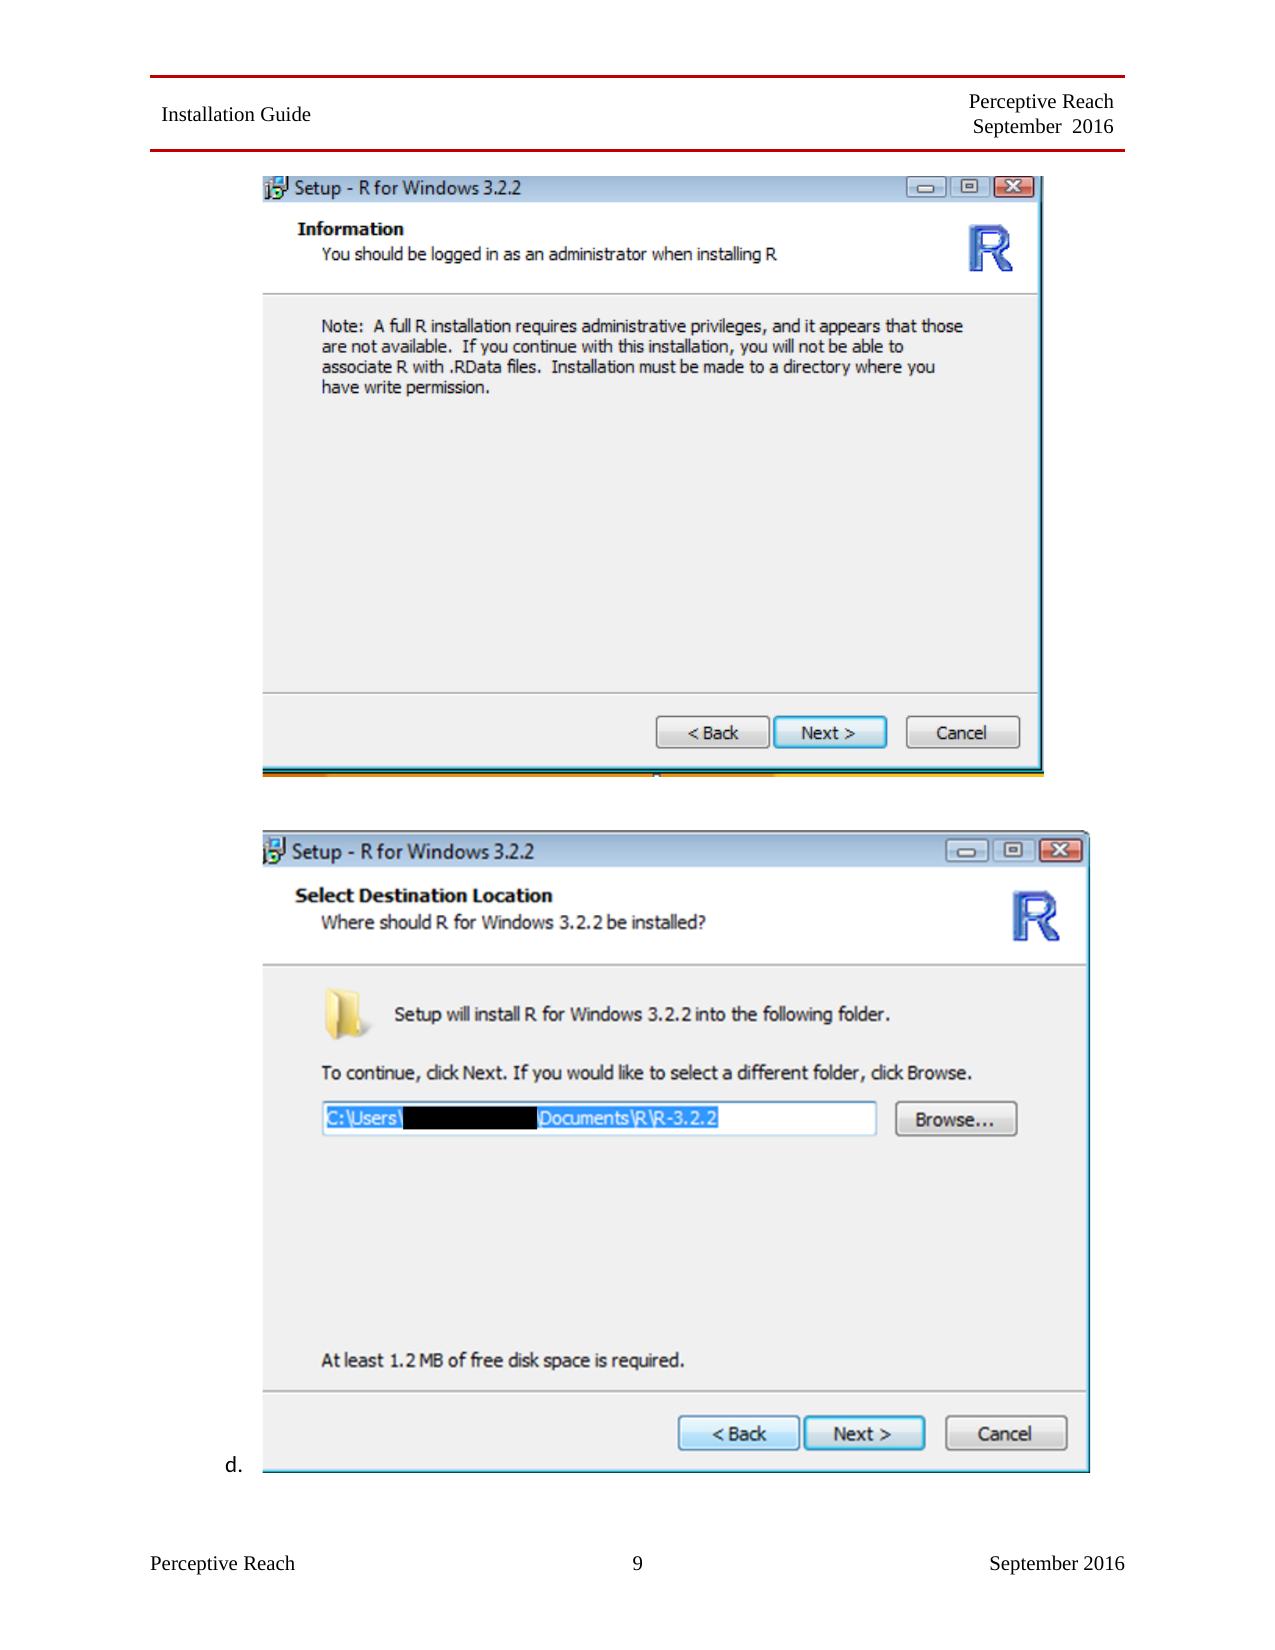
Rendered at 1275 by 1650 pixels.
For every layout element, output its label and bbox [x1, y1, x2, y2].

picture [262, 176, 1044, 777]
picture [262, 830, 1091, 1473]
